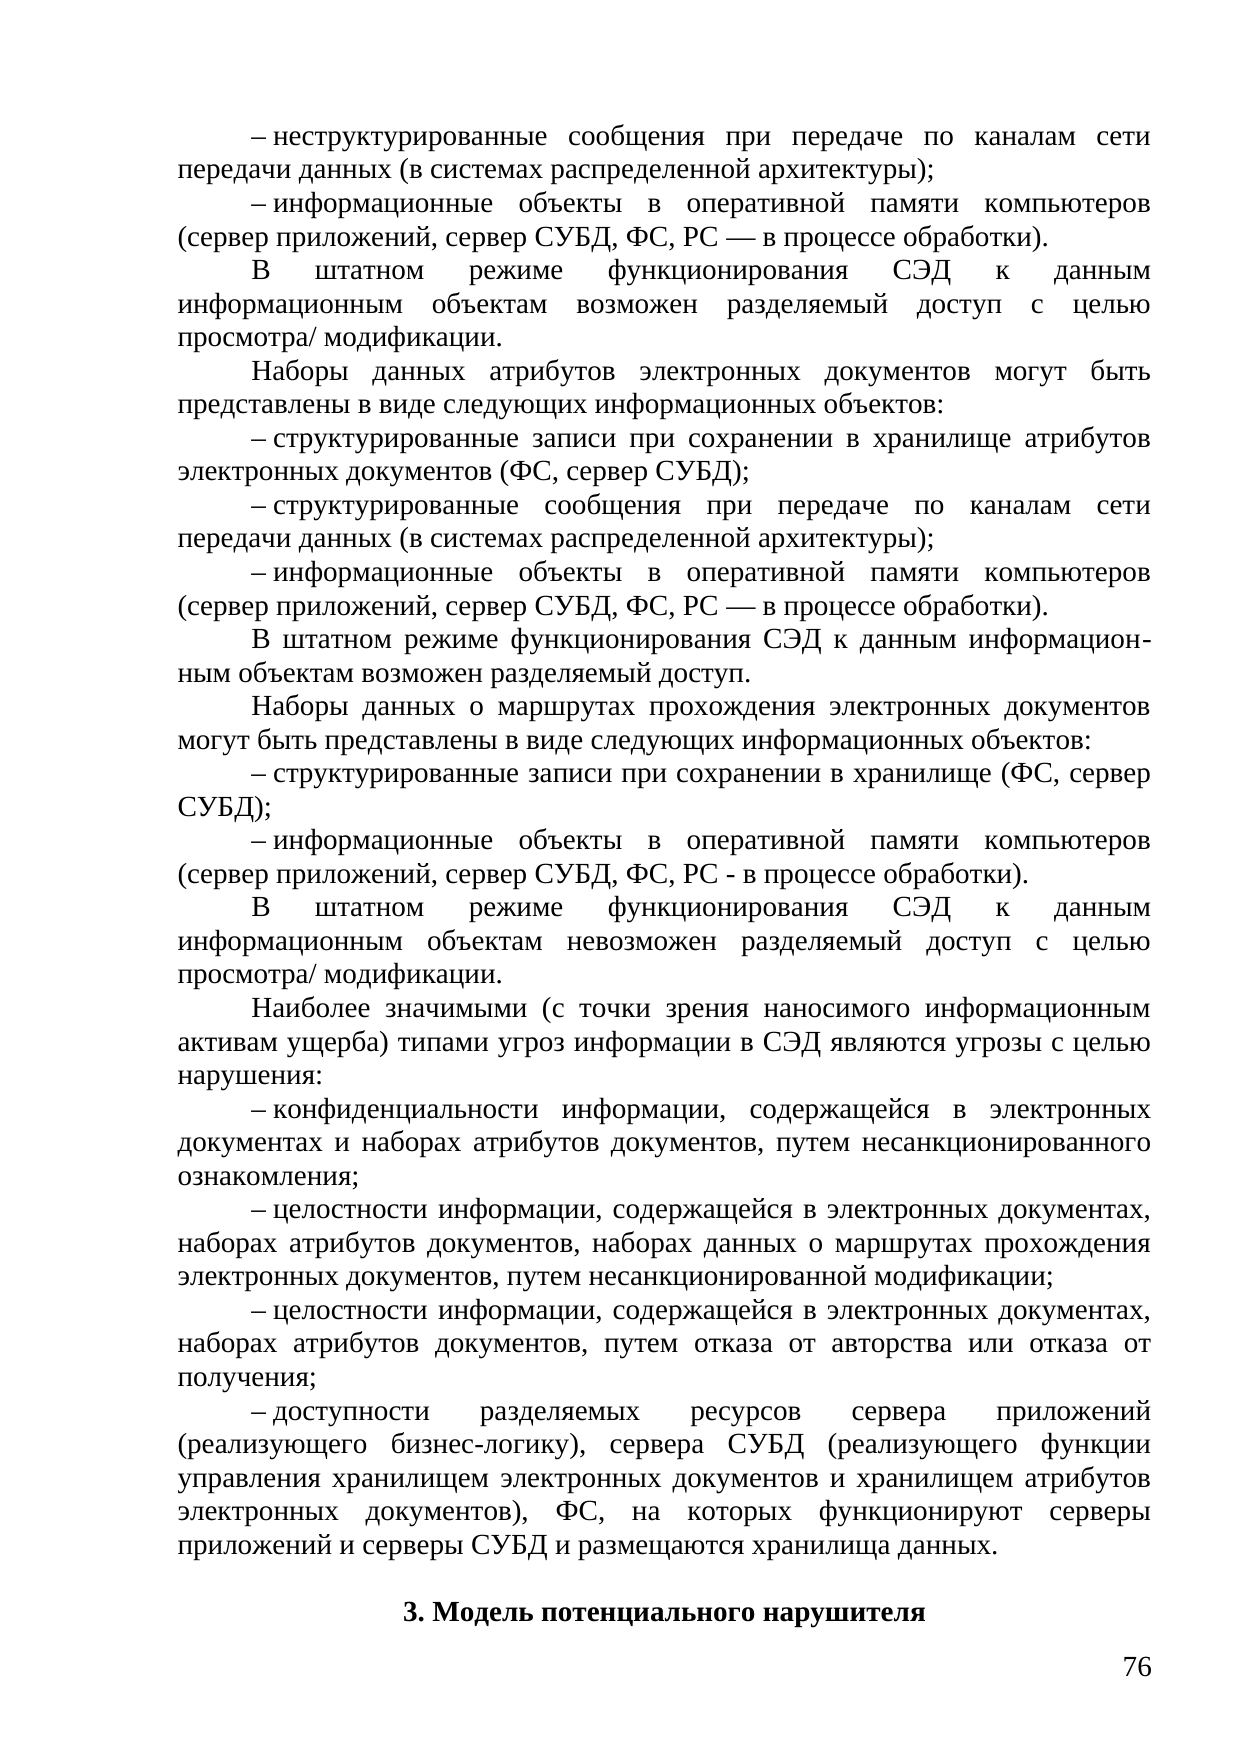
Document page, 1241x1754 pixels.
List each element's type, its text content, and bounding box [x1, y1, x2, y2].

list информационные объекты в оперативной памяти компьютеров (сервер приложений, сервер СУБД, ФС, РС - в процессе обработки). [177, 822, 1152, 889]
list неструктурированные сообщения при передаче по каналам сети передачи данных (в системах распределенной архитектуры); [177, 118, 1152, 185]
text 3. Модель потенциального нарушителя [177, 1594, 1152, 1627]
list целостности информации, содержащейся в электронных документах, наборах атрибутов документов, наборах данных о маршрутах прохождения электронных документов, путем несанкционированной модификации; [177, 1191, 1152, 1292]
list Наиболее значимыми (с точки зрения наносимого информационным активам ущерба) типами угроз информации в СЭД являются угрозы с целью нарушения: [177, 990, 1152, 1091]
list информационные объекты в оперативной памяти компьютеров (сервер приложений, сервер СУБД, ФС, РС — в процессе обработки). [177, 554, 1152, 621]
list целостности информации, содержащейся в электронных документах, наборах атрибутов документов, путем отказа от авторства или отказа от получения; [177, 1292, 1152, 1393]
list доступности разделяемых ресурсов сервера приложений (реализующего бизнес-логику), сервера СУБД (реализующего функции управления хранилищем электронных документов и хранилищем атрибутов электронных документов), ФС, на которых функционируют серверы приложений и серверы СУБД и размещаются хранилища данных. [177, 1393, 1152, 1560]
list Наборы данных о маршрутах прохождения электронных документов могут быть представлены в виде следующих информационных объектов: [177, 688, 1152, 755]
list Наборы данных атрибутов электронных документов могут быть представлены в виде следующих информационных объектов: [177, 353, 1152, 420]
list структурированные сообщения при передаче по каналам сети передачи данных (в системах распределенной архитектуры); [177, 487, 1152, 554]
list В штатном режиме функционирования СЭД к данным информационным объектам возможен разделяемый доступ с целью просмотра/ модификации. [177, 252, 1152, 353]
list В штатном режиме функционирования СЭД к данным информационным объектам возможен разделяемый доступ. [177, 621, 1152, 688]
list структурированные записи при сохранении в хранилище (ФС, сервер СУБД); [177, 755, 1152, 822]
list структурированные записи при сохранении в хранилище атрибутов электронных документов (ФС, сервер СУБД); [177, 420, 1152, 487]
list В штатном режиме функционирования СЭД к данным информационным объектам невозможен разделяемый доступ с целью просмотра/ модификации. [177, 889, 1152, 990]
list информационные объекты в оперативной памяти компьютеров (сервер приложений, сервер СУБД, ФС, РС — в процессе обработки). [177, 185, 1152, 252]
list конфиденциальности информации, содержащейся в электронных документах и наборах атрибутов документов, путем несанкционированного ознакомления; [177, 1091, 1152, 1191]
